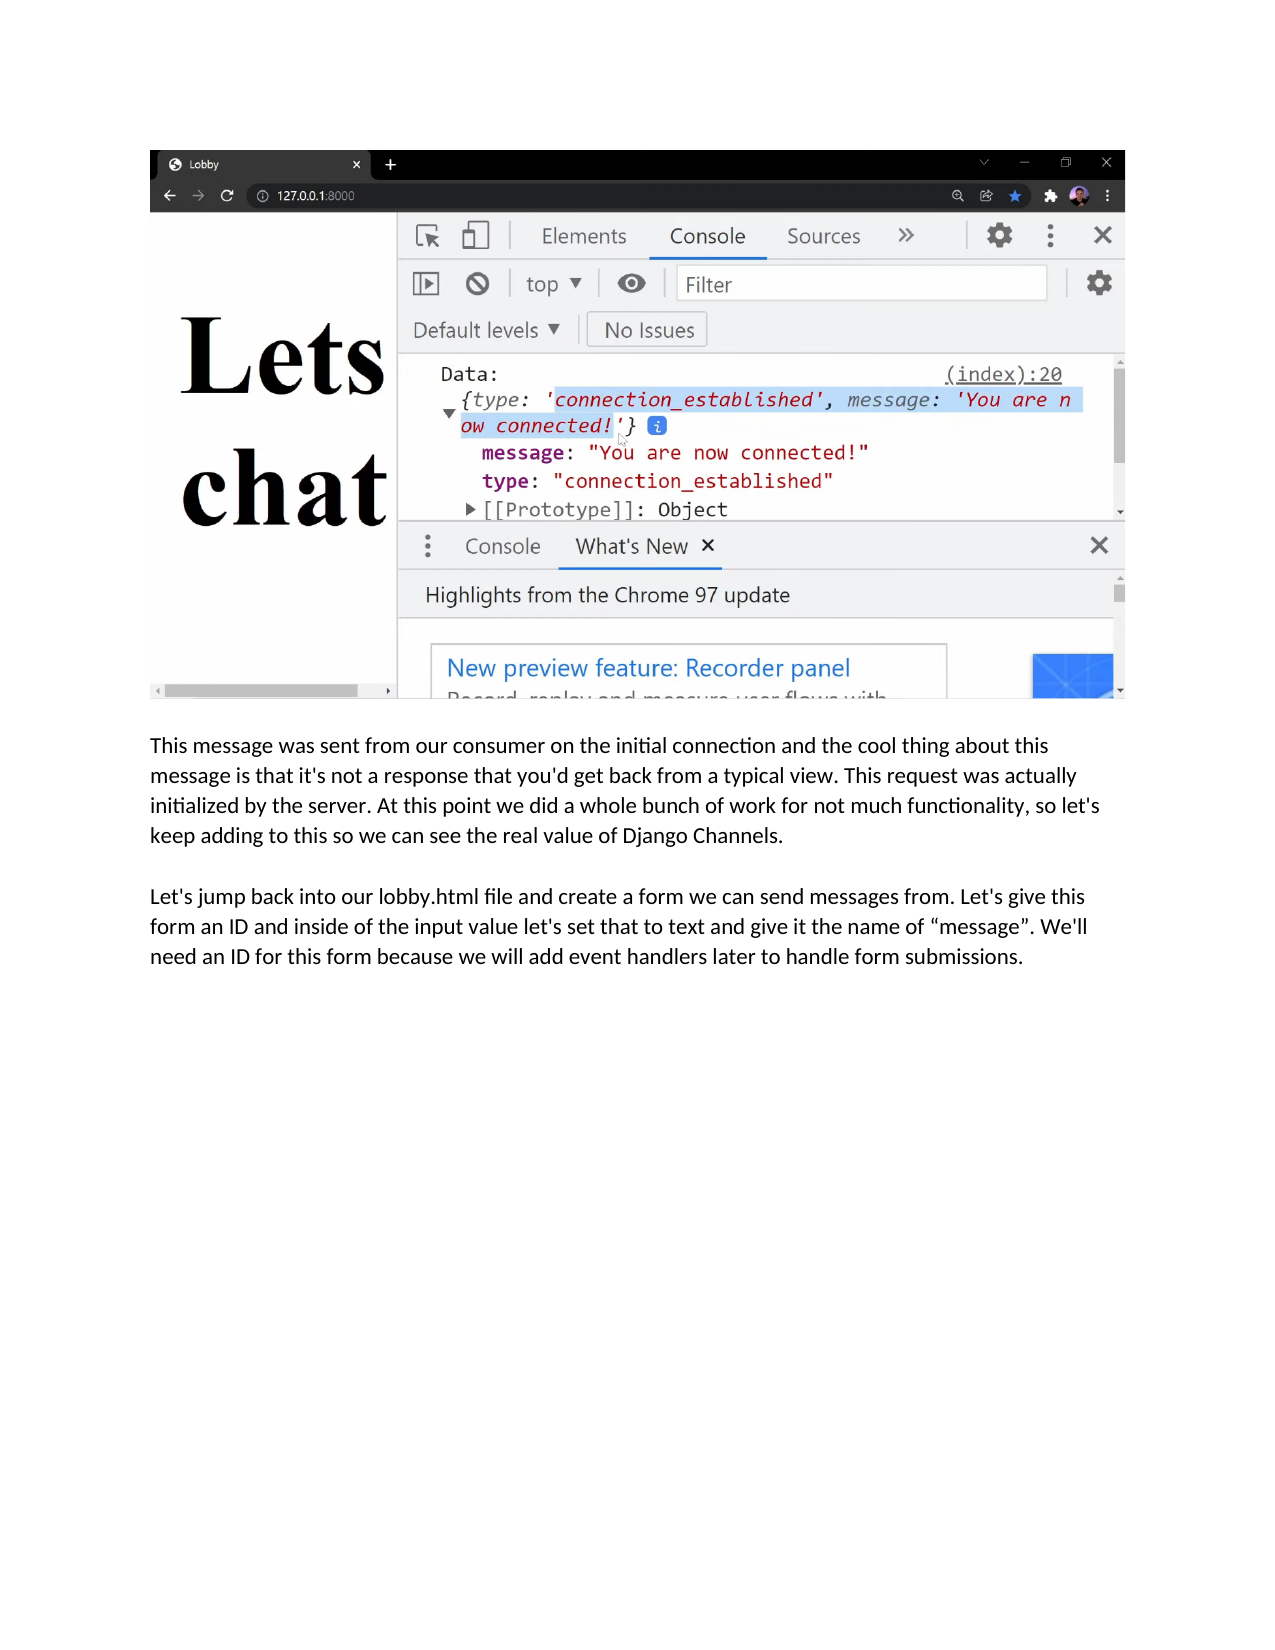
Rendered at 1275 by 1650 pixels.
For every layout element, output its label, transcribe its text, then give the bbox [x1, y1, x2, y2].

text This message was sent from our consumer on the initial connection and the cool thing about this message is that it's not a response that you'd get back from a typical view. This request was actually initialized by the server. At this point we did a whole bunch of work for not much functionality, so let's keep adding to this so we can see the real value of Django Channels. [150, 731, 1125, 849]
picture [150, 150, 1125, 699]
text Let's jump back into our lobby.html file and create a form we can send messages from. Let's give this form an ID and inside of the input value let's set that to text and give it the name of “message”. We'll need an ID for this form because we will add event handlers later to handle form submissions. [150, 882, 1125, 970]
